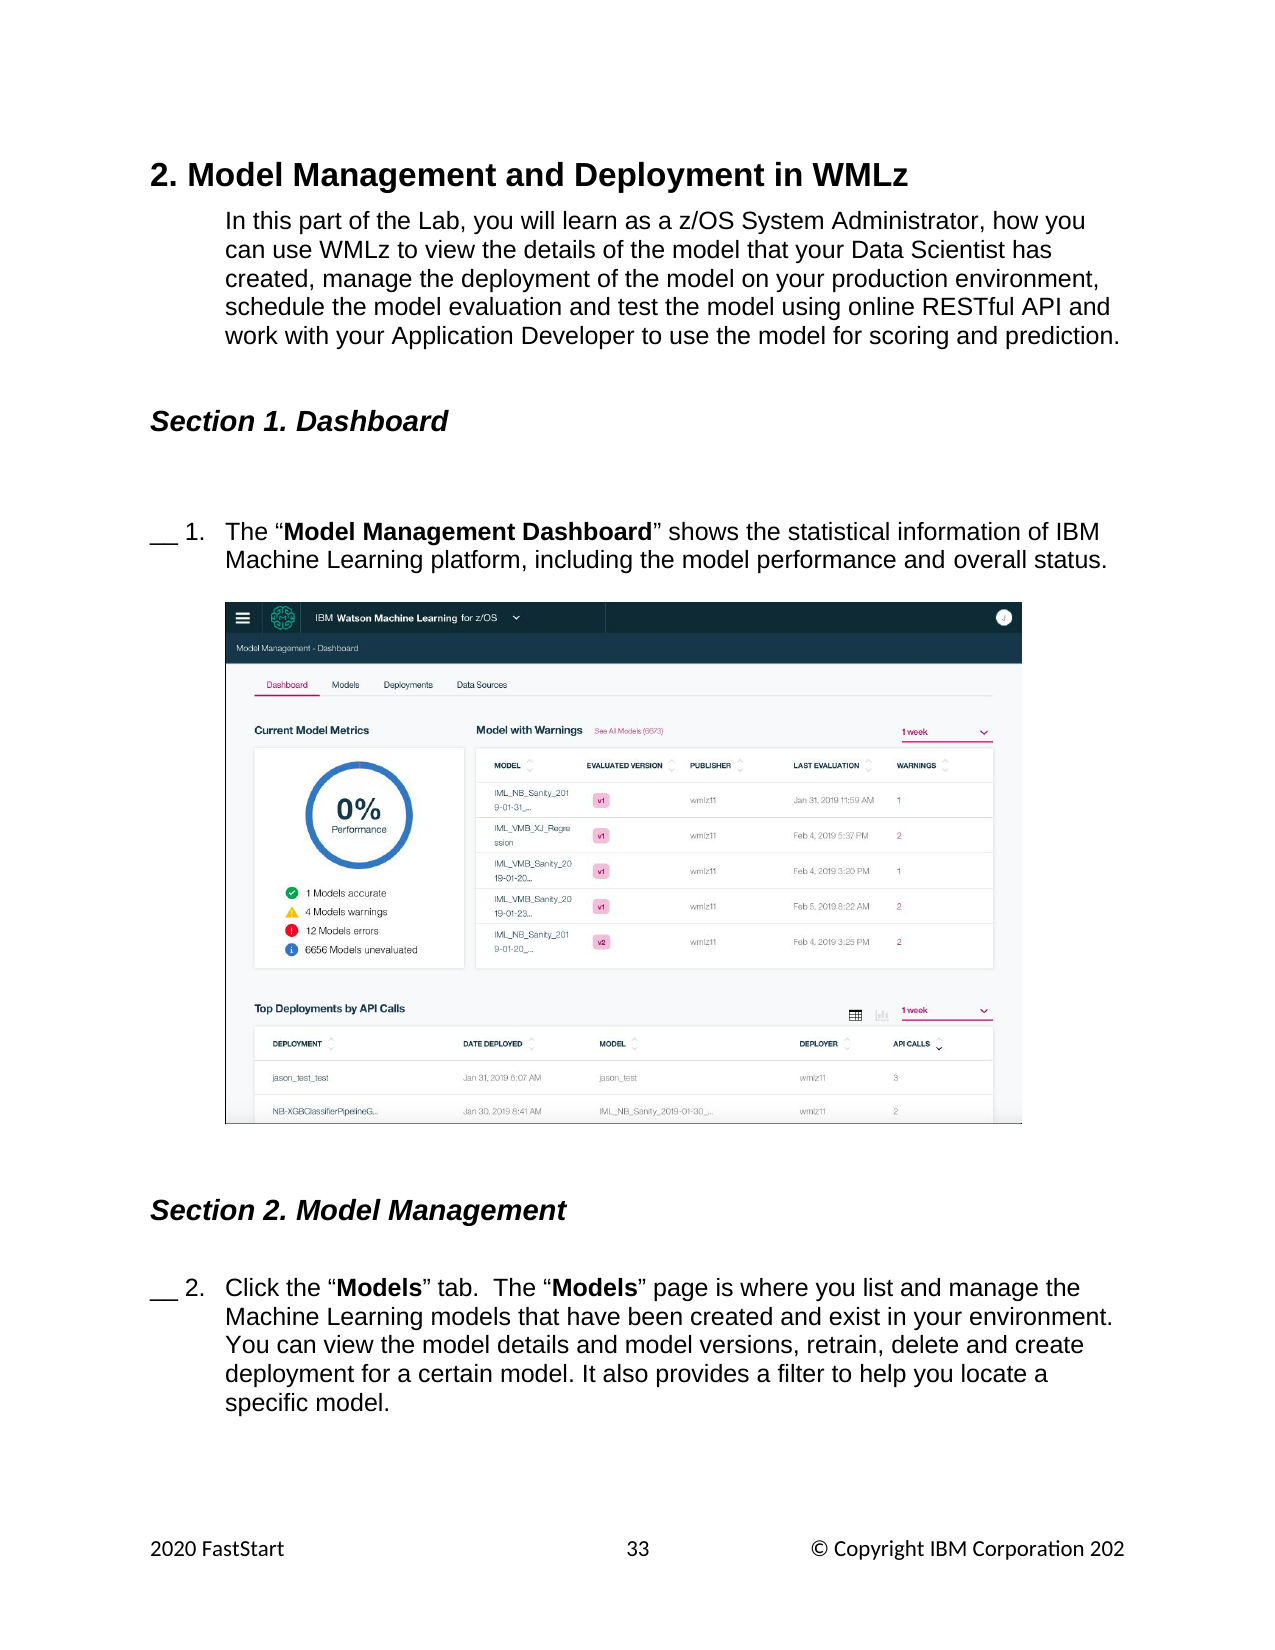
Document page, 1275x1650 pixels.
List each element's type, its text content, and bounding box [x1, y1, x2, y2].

text In this part of the Lab, you will learn as a z/OS System Administrator, how you can use WMLz to view the details of the model that your Data Scientist has created, manage the deployment of the model on your production environment, schedule the model evaluation and test the model using online RESTful API and work with your Application Developer to use the model for scoring and prediction. [225, 206, 1125, 350]
subtitle Dashboard [150, 403, 1125, 504]
subtitle Model Management and Deployment in WMLz [150, 155, 1125, 193]
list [150, 1273, 1125, 1445]
picture [225, 602, 1022, 1124]
subtitle Model Management [150, 1193, 1125, 1260]
